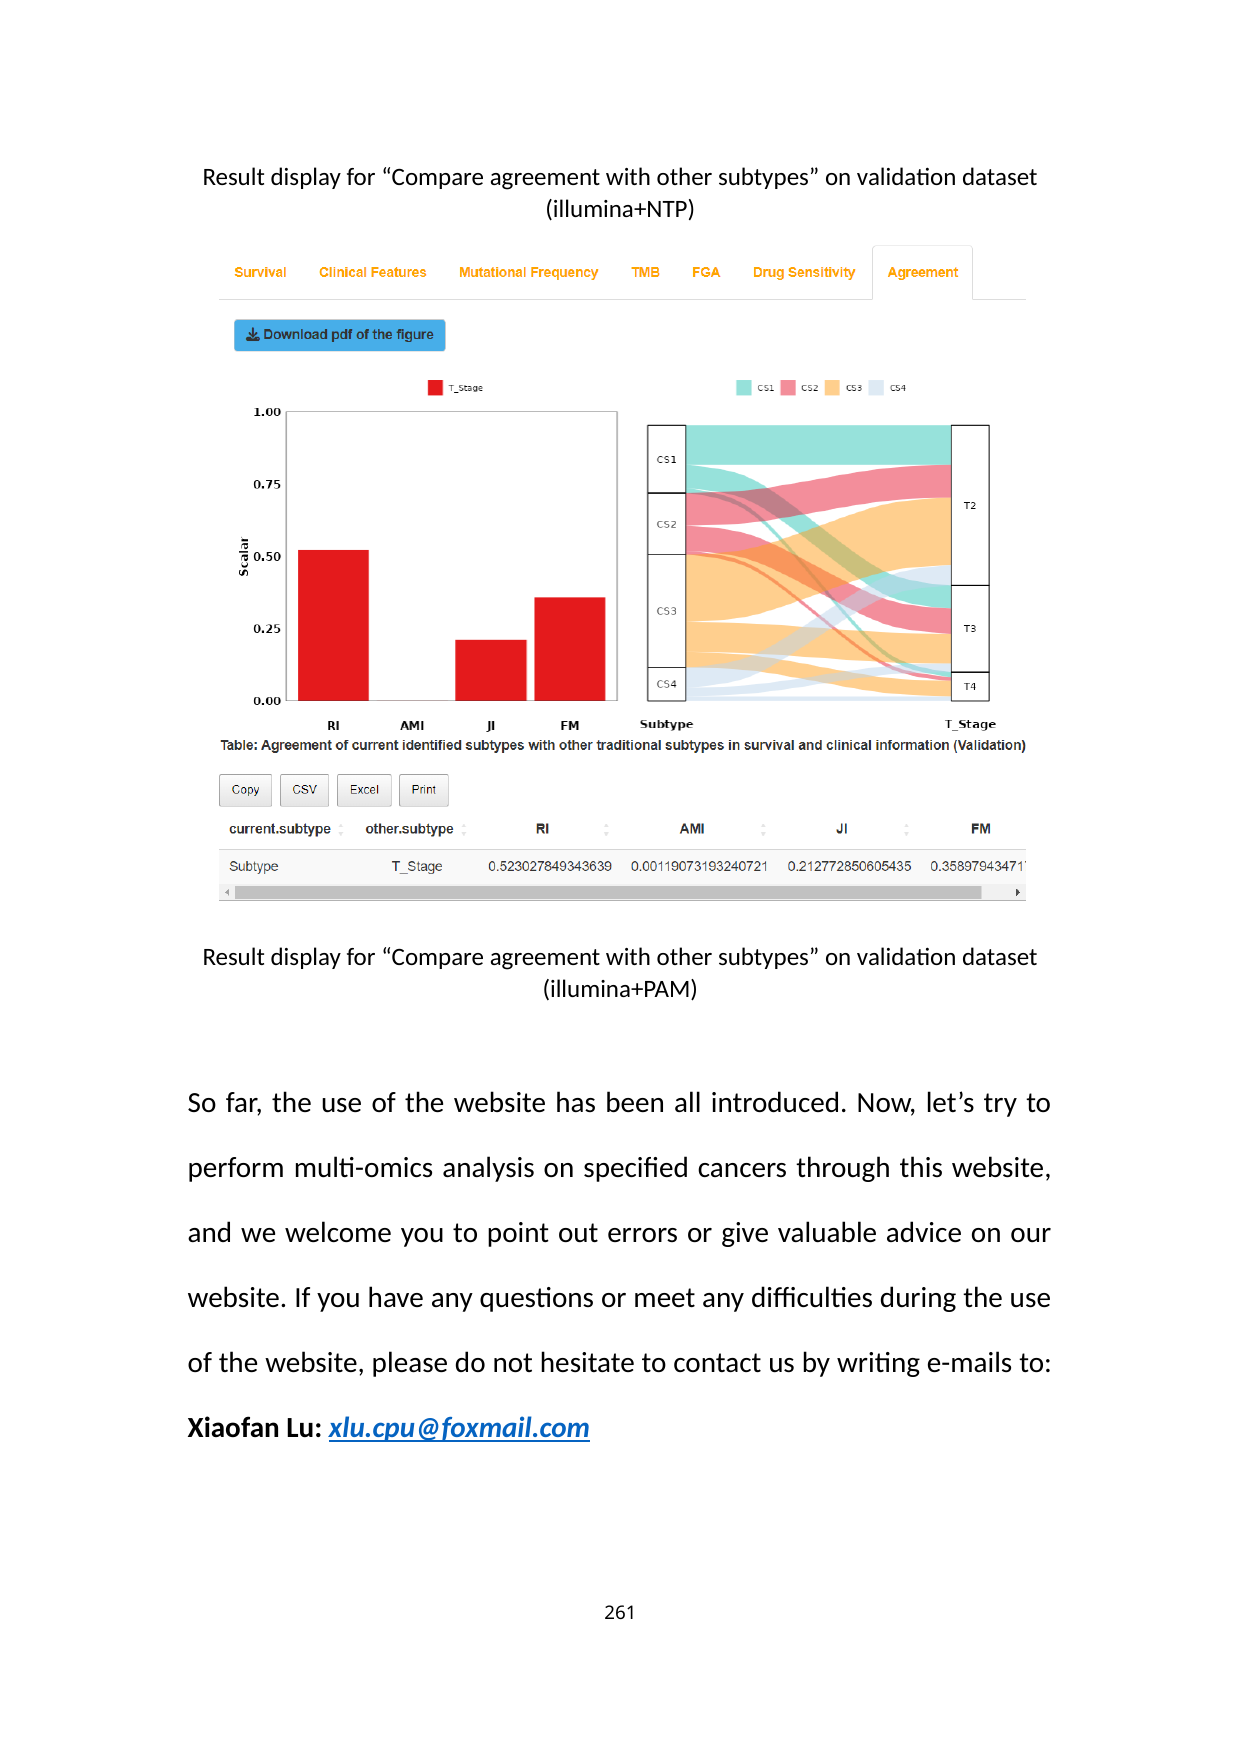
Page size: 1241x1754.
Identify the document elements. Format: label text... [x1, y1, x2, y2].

picture [208, 239, 1032, 913]
text Result display for “Compare agreement with other subtypes” on validation dataset (illumina+NTP) [187, 160, 1053, 225]
text So far, the use of the website has been all introduced. Now, let’s try to perform multi-omics analysis on specified cancers through this website, and we welcome you to point out errors or give valuable advice on our website. If you have any questions or meet any difficulties during the use of the website, please do not hesitate to contact us by writing e-mails to: Xiaofan Lu: xlu.cpu@foxmail.com [187, 1070, 1053, 1460]
